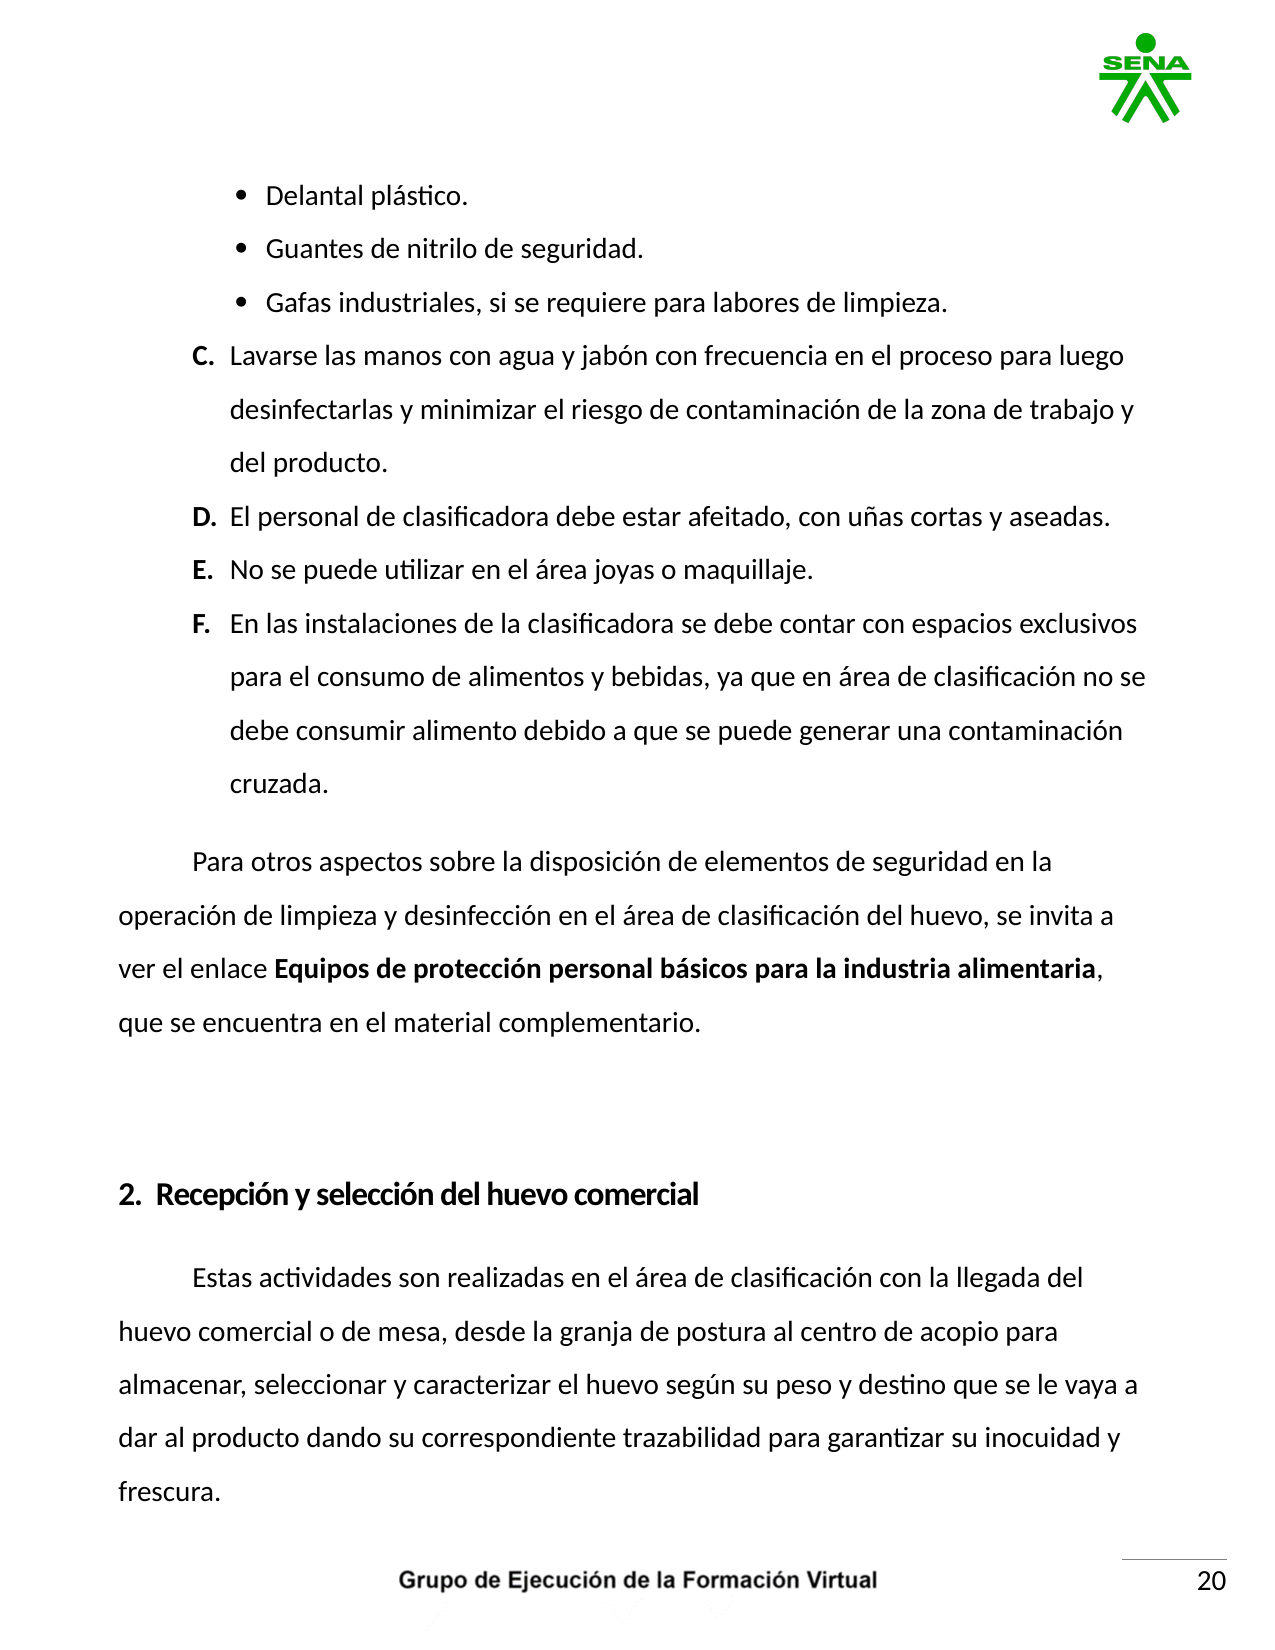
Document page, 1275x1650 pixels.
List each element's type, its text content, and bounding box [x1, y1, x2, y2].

picture [1099, 33, 1192, 123]
text Estas actividades son realizadas en el área de clasificación con la llegada del huevo comercial o de mesa, desde la granja de postura al centro de acopio para almacenar, seleccionar y caracterizar el huevo según su peso y destino que se le vaya a dar al producto dando su correspondiente trazabilidad para garantizar su inocuidad y frescura. [118, 1259, 1152, 1508]
list En las instalaciones de la clasificadora se debe contar con espacios exclusivos para el consumo de alimentos y bebidas, ya que en área de clasificación no se debe consumir alimento debido a que se puede generar una contaminación cruzada. [192, 605, 1152, 801]
text Para otros aspectos sobre la disposición de elementos de seguridad en la operación de limpieza y desinfección en el área de clasificación del huevo, se invita a ver el enlace Equipos de protección personal básicos para la industria alimentaria, que se encuentra en el material complementario. [118, 843, 1152, 1039]
subtitle Recepción y selección del huevo comercial [118, 1173, 1157, 1214]
picture [0, 1519, 1275, 1631]
list Lavarse las manos con agua y jabón con frecuencia en el proceso para luego desinfectarlas y minimizar el riesgo de contaminación de la zona de trabajo y del producto. [192, 337, 1152, 480]
list Delantal plástico. [229, 177, 1152, 213]
list No se puede utilizar en el área joyas o maquillaje. [192, 551, 1152, 587]
list Guantes de nitrilo de seguridad. [229, 231, 1152, 266]
list Gafas industriales, si se requiere para labores de limpieza. [229, 284, 1152, 320]
list El personal de clasificadora debe estar afeitado, con uñas cortas y aseadas. [192, 498, 1152, 533]
